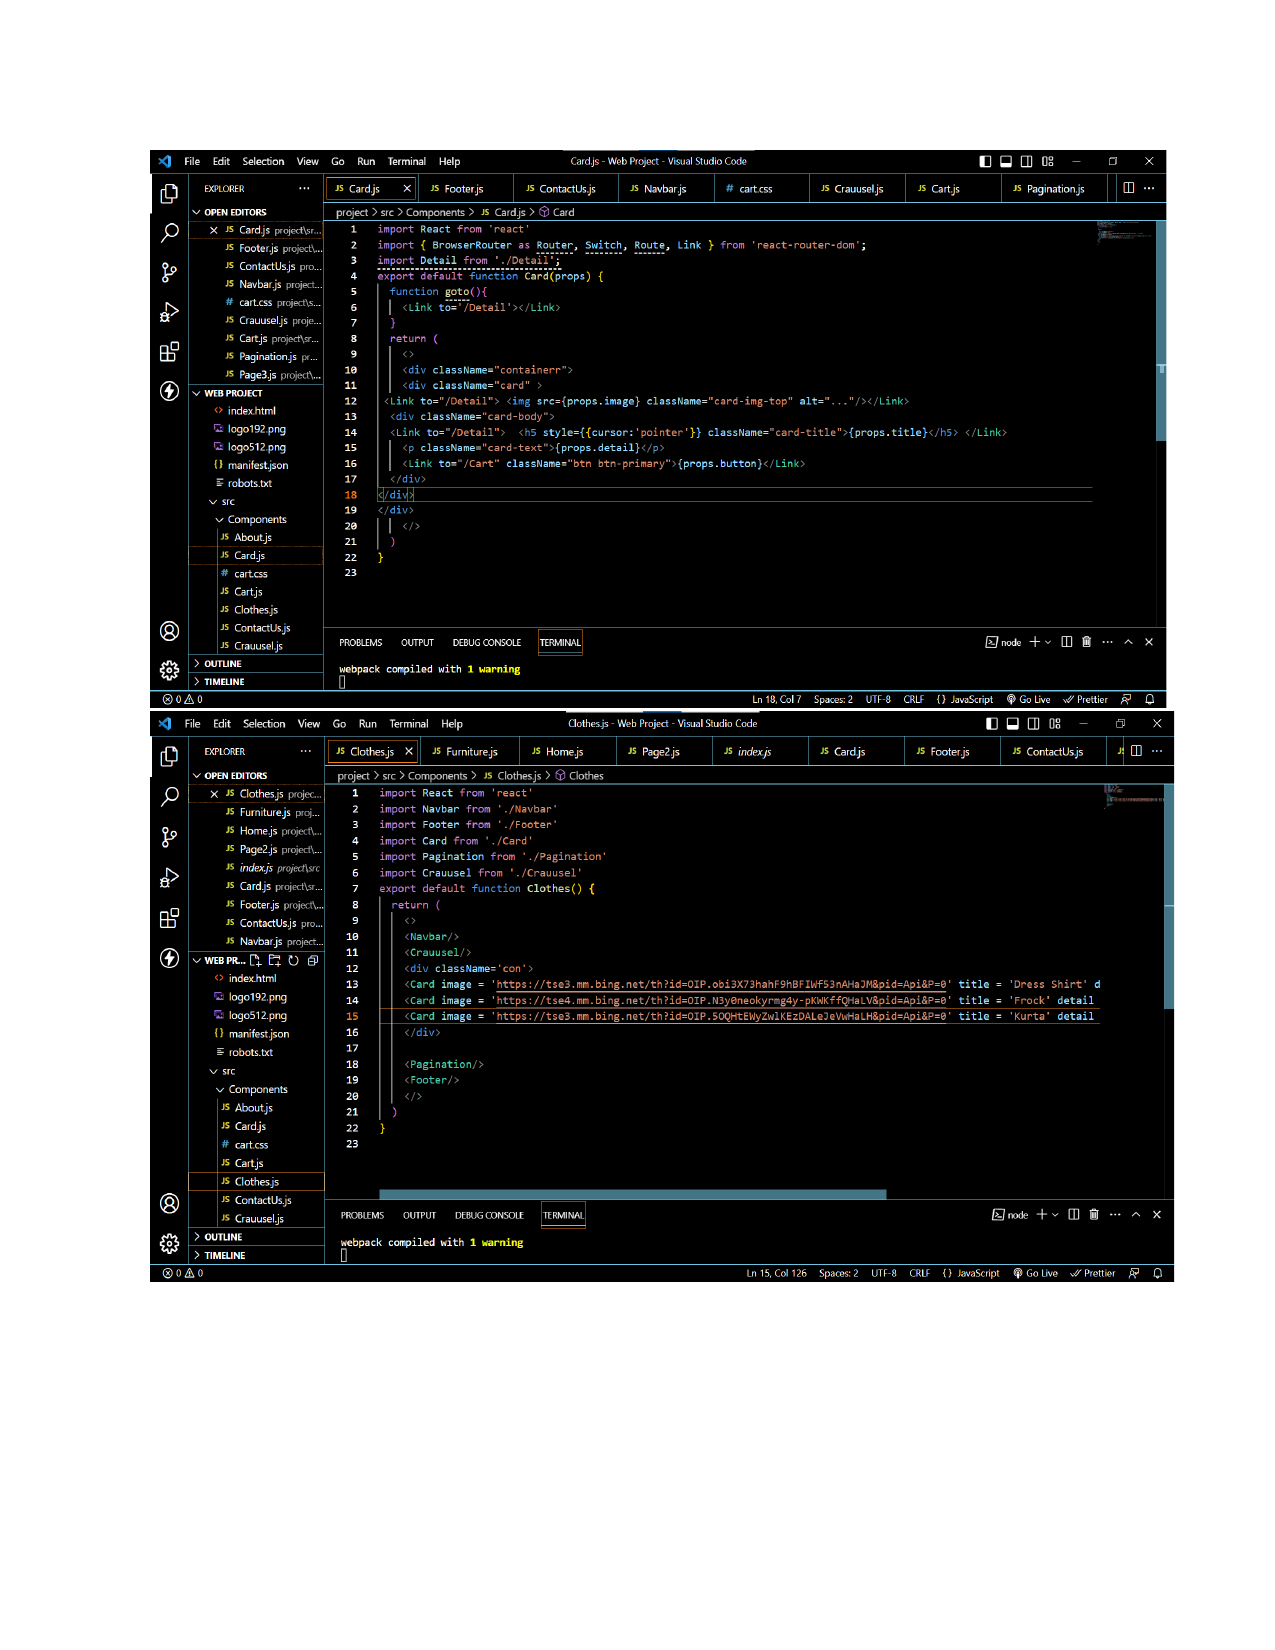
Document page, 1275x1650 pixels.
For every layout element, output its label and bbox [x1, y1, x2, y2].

picture [150, 150, 1167, 708]
picture [150, 711, 1175, 1282]
